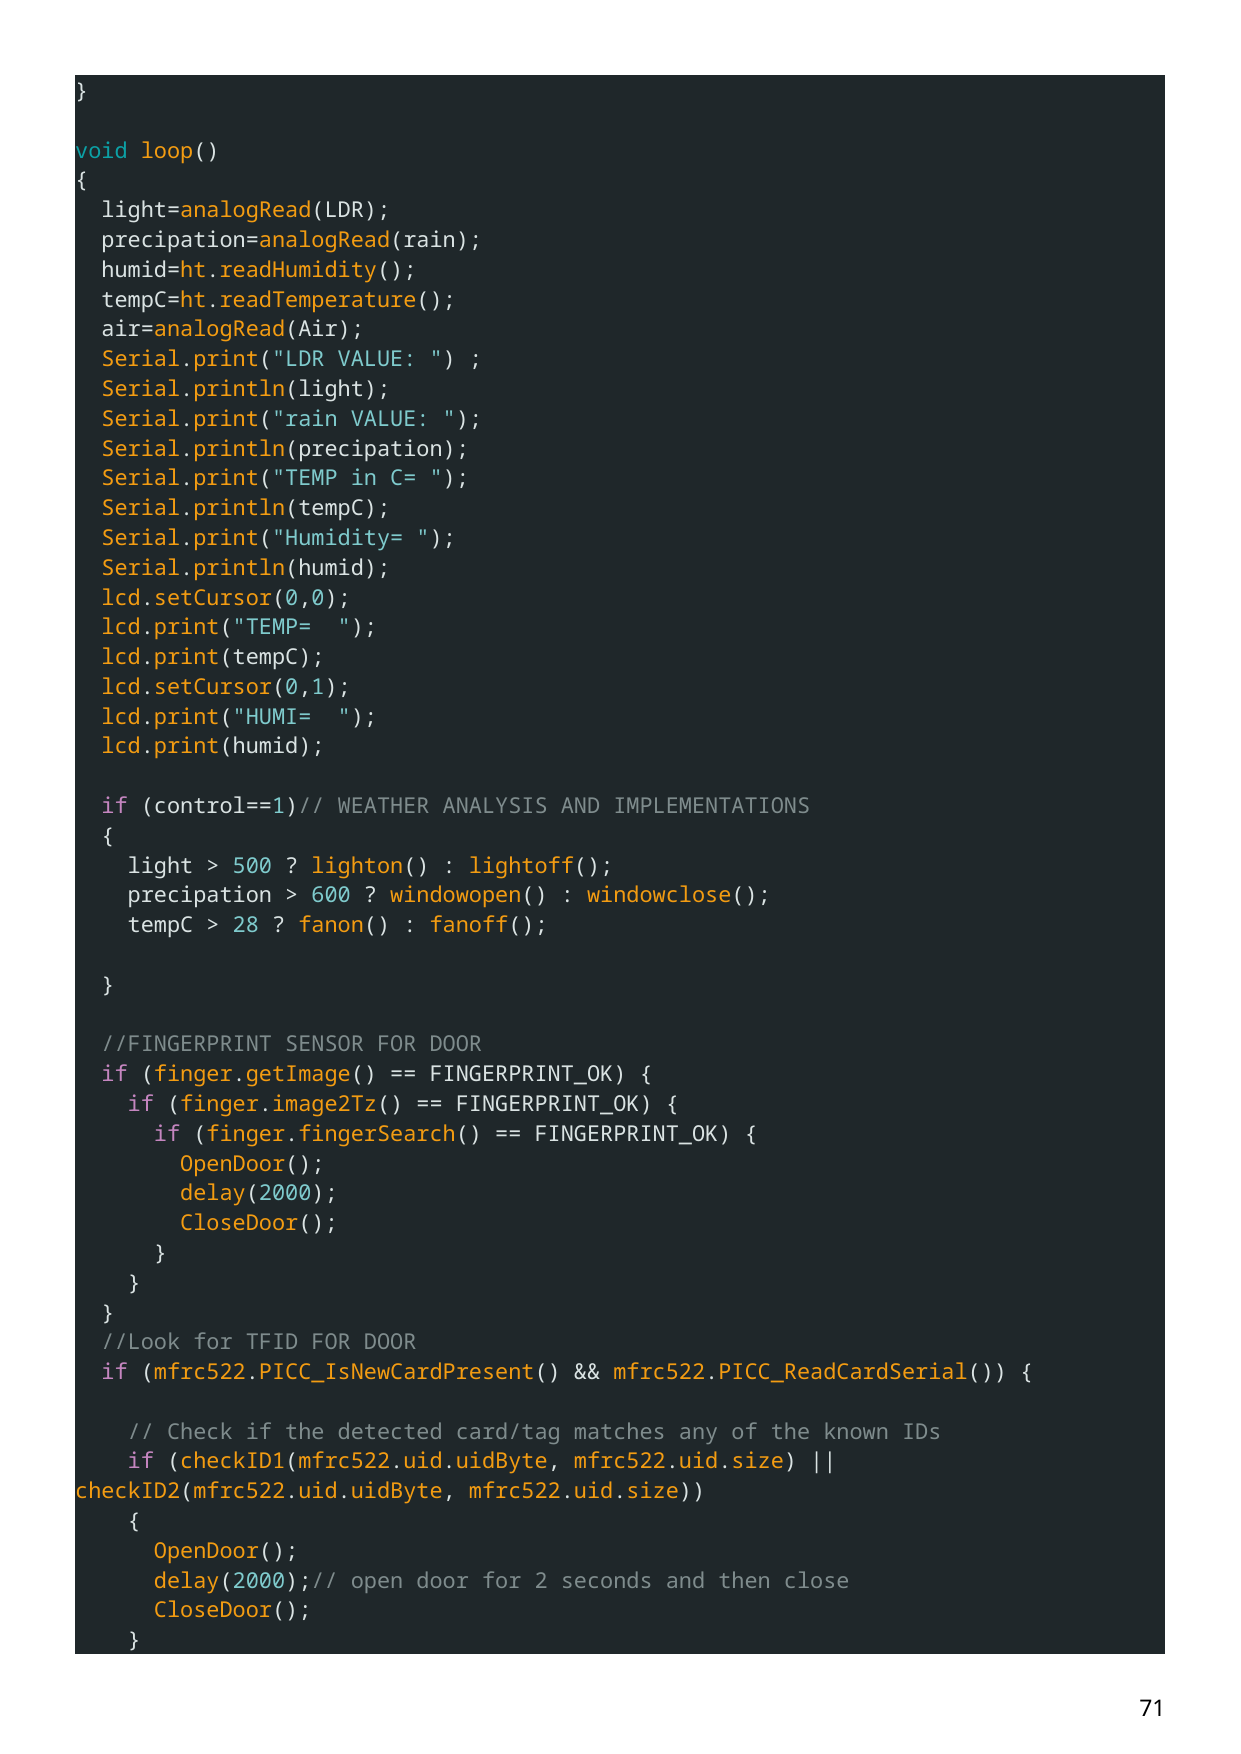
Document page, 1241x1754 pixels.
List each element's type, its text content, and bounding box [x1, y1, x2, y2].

text } [75, 1237, 1165, 1267]
text Serial.println(tempC); [75, 492, 1165, 522]
text tempC=ht.readTemperature(); [75, 283, 1165, 313]
text humid=ht.readHumidity(); [75, 254, 1165, 283]
text void loop() [75, 134, 1165, 164]
text lcd.setCursor(0,1); [75, 671, 1165, 701]
text precipation > 600 ? windowopen() : windowclose(); [75, 879, 1165, 909]
text if (finger.image2Tz() == FINGERPRINT_OK) { [75, 1088, 1165, 1118]
text } [75, 1296, 1165, 1326]
text precipation=analogRead(rain); [75, 224, 1165, 254]
text if (checkID1(mfrc522.uid.uidByte, mfrc522.uid.size) || checkID2(mfrc522.uid.uidByte, mfrc522.uid.size)) [75, 1445, 1165, 1505]
text tempC > 28 ? fanon() : fanoff(); [75, 909, 1165, 939]
text } [75, 1624, 1165, 1654]
text Serial.print("LDR VALUE: ") ; [75, 343, 1165, 373]
text //FINGERPRINT SENSOR FOR DOOR [75, 1028, 1165, 1058]
text delay(2000); [75, 1177, 1165, 1207]
text } [75, 969, 1165, 998]
text } [75, 1267, 1165, 1296]
text Serial.println(precipation); [75, 432, 1165, 462]
text CloseDoor(); [75, 1207, 1165, 1237]
text Serial.println(light); [75, 373, 1165, 403]
text light > 500 ? lighton() : lightoff(); [75, 849, 1165, 879]
text OpenDoor(); [75, 1535, 1165, 1564]
text if (finger.getImage() == FINGERPRINT_OK) { [75, 1058, 1165, 1088]
text lcd.print("TEMP= "); [75, 611, 1165, 641]
text if (mfrc522.PICC_IsNewCardPresent() && mfrc522.PICC_ReadCardSerial()) { [75, 1356, 1165, 1386]
text Serial.print("Humidity= "); [75, 522, 1165, 552]
text Serial.print("TEMP in C= "); [75, 462, 1165, 492]
text OpenDoor(); [75, 1147, 1165, 1177]
text light=analogRead(LDR); [75, 194, 1165, 224]
text // Check if the detected card/tag matches any of the known IDs [75, 1416, 1165, 1445]
text //Look for TFID FOR DOOR [75, 1326, 1165, 1356]
text air=analogRead(Air); [75, 313, 1165, 343]
text lcd.print(humid); [75, 730, 1165, 760]
text if (control==1)// WEATHER ANALYSIS AND IMPLEMENTATIONS [75, 790, 1165, 820]
text { [75, 820, 1165, 849]
text lcd.print(tempC); [75, 641, 1165, 671]
text lcd.setCursor(0,0); [75, 581, 1165, 611]
text { [75, 1505, 1165, 1535]
text } [75, 75, 1165, 105]
text delay(2000);// open door for 2 seconds and then close [75, 1564, 1165, 1594]
text Serial.print("rain VALUE: "); [75, 403, 1165, 432]
text Serial.println(humid); [75, 552, 1165, 581]
text if (finger.fingerSearch() == FINGERPRINT_OK) { [75, 1118, 1165, 1147]
text { [75, 164, 1165, 194]
text lcd.print("HUMI= "); [75, 701, 1165, 730]
text CloseDoor(); [75, 1594, 1165, 1624]
